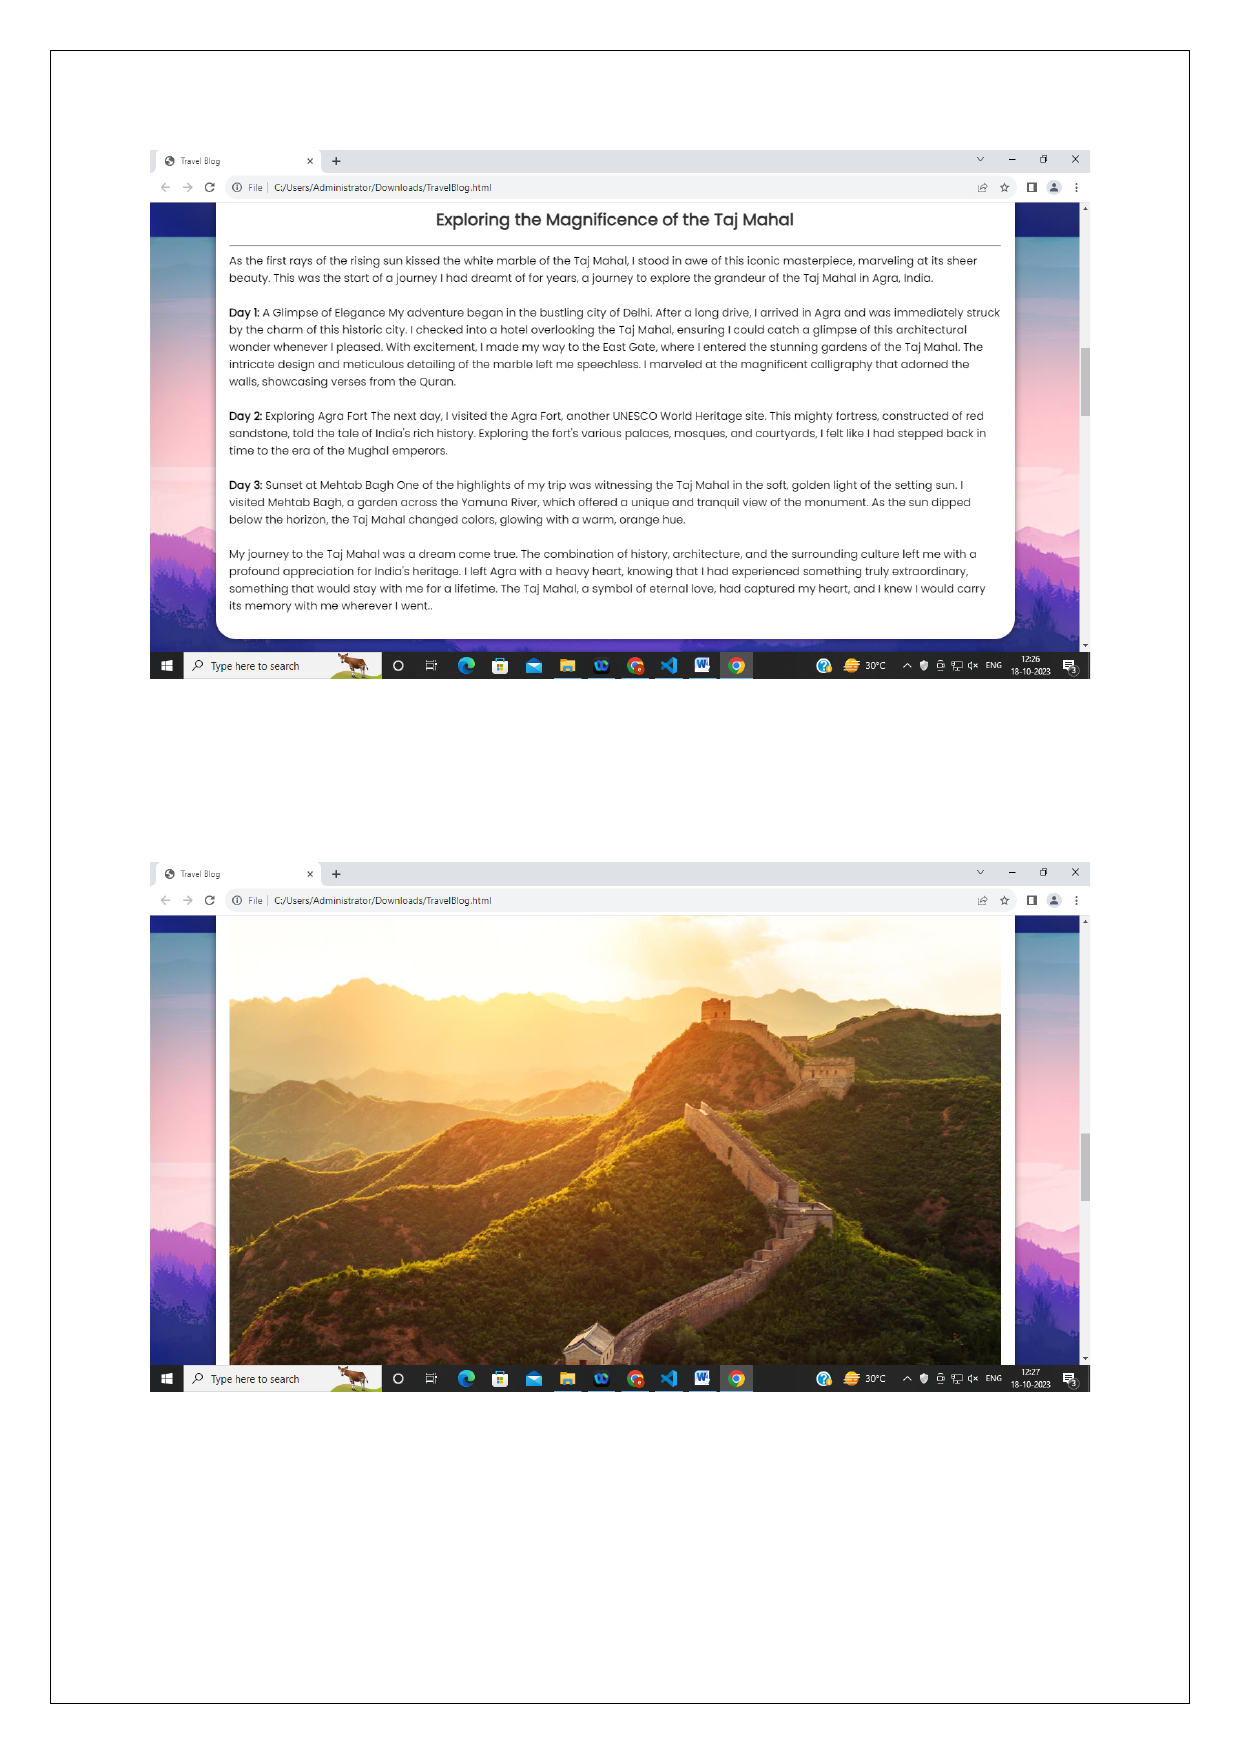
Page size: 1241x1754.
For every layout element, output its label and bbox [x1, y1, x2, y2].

picture [150, 150, 1091, 679]
picture [150, 862, 1091, 1392]
